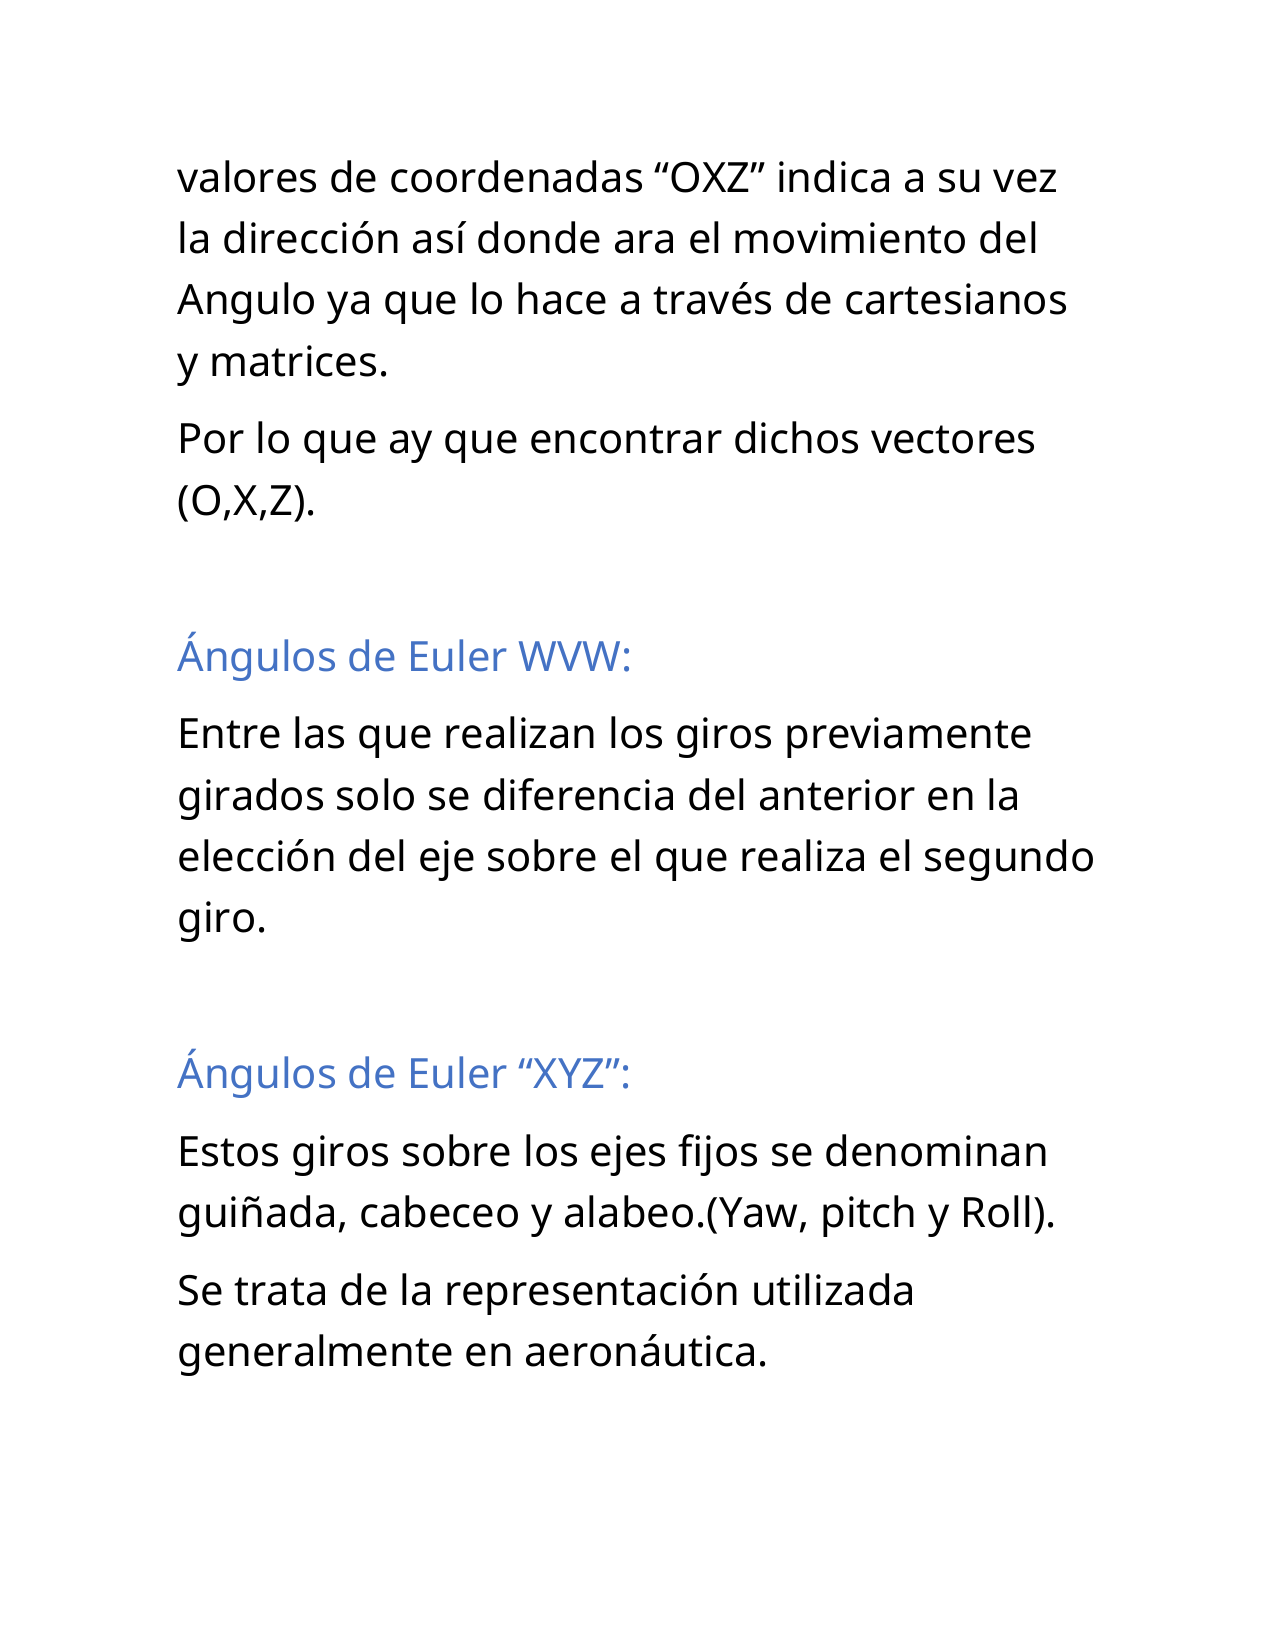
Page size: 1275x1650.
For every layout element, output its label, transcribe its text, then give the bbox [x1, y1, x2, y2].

text Entre las que realizan los giros previamente girados solo se diferencia del anterior en la elección del eje sobre el que realiza el segundo giro. [177, 704, 1098, 945]
text Se trata de la representación utilizada generalmente en aeronáutica. [177, 1261, 1098, 1379]
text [177, 148, 1098, 388]
text Estos giros sobre los ejes fijos se denominan guiñada, cabeceo y alabeo.(Yaw, pitch y Roll). [177, 1122, 1098, 1240]
text Ángulos de Euler WVW: [177, 626, 1098, 683]
text Por lo que ay que encontrar dichos vectores (O,X,Z). [177, 409, 1098, 527]
text Ángulos de Euler “XYZ”: [177, 1044, 1098, 1101]
